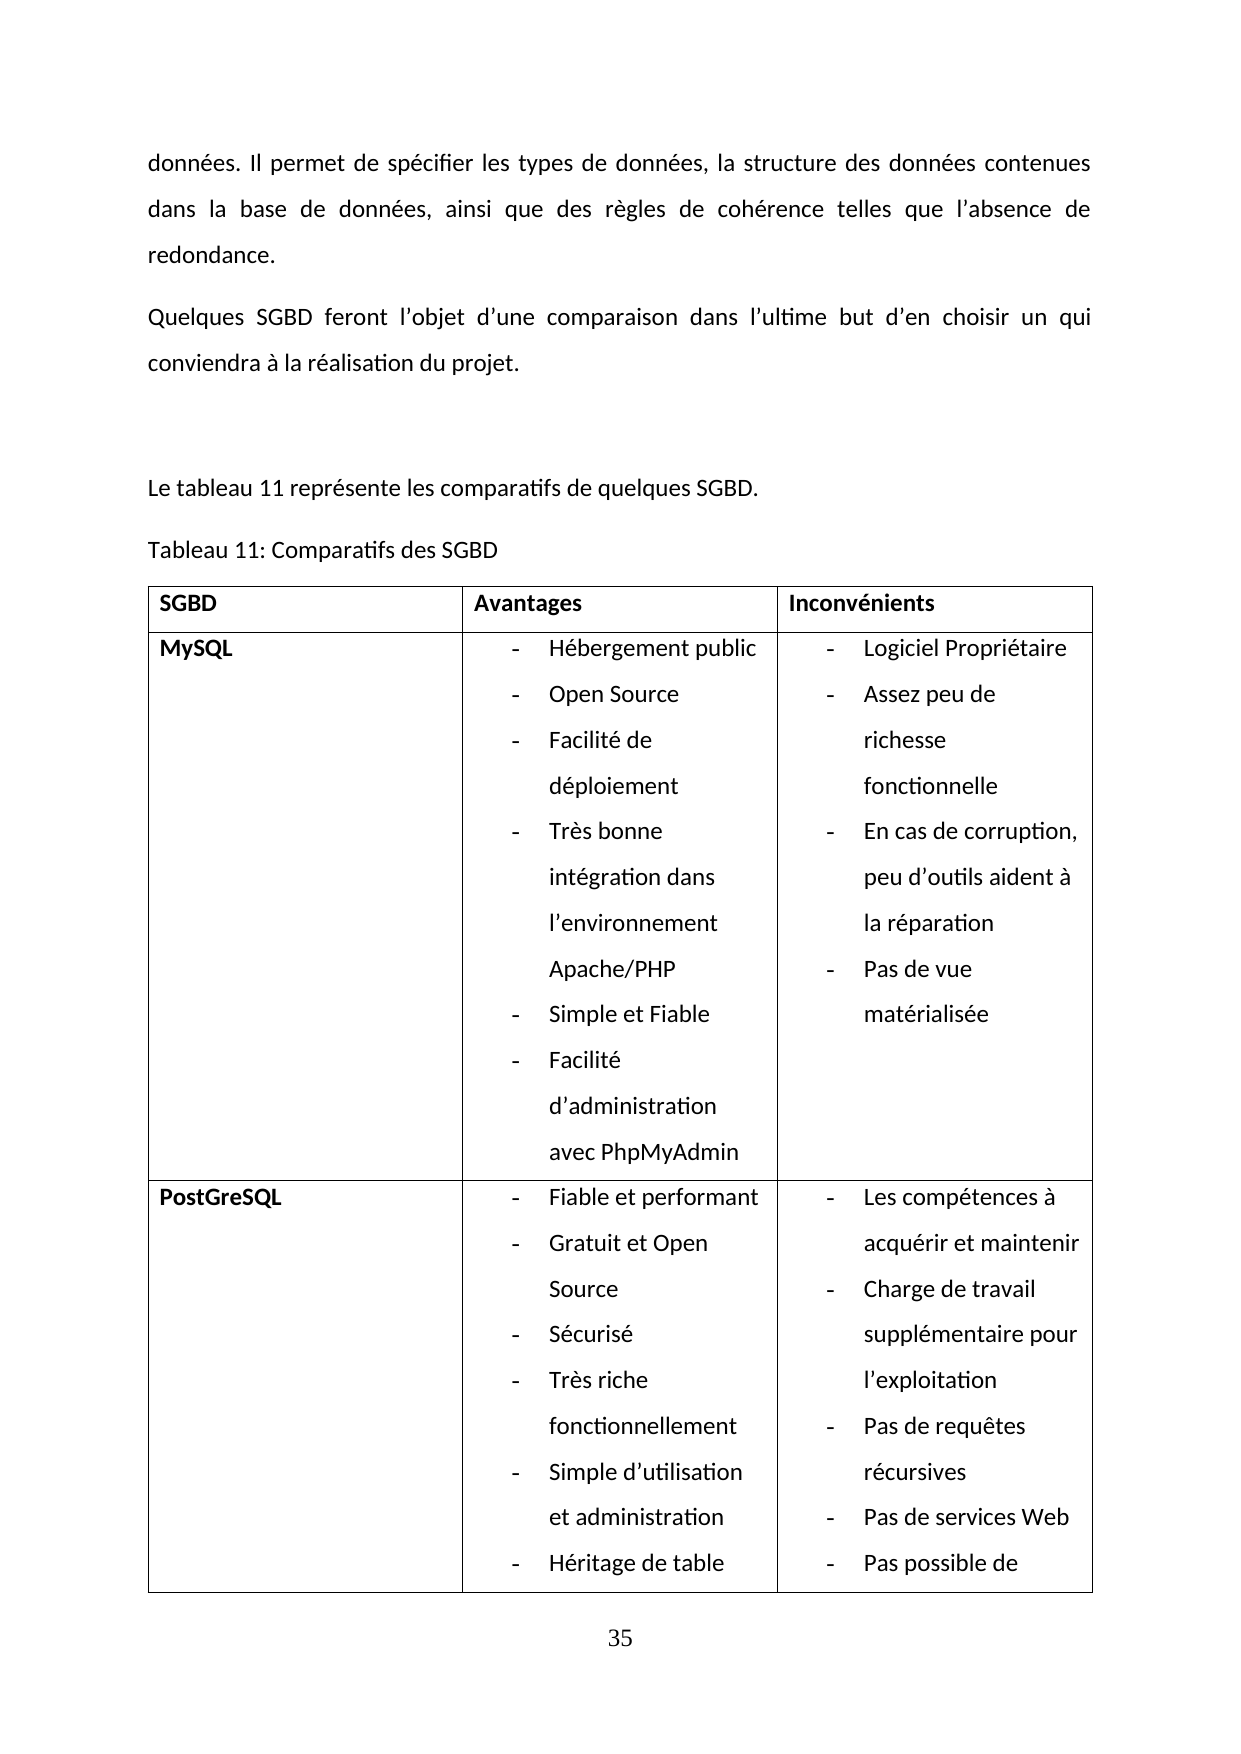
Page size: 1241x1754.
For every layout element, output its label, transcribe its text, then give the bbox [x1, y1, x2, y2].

table_header Inconvénients [778, 587, 1092, 632]
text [148, 148, 1093, 269]
text Tableau 11: Comparatifs des SGBD [148, 534, 1093, 565]
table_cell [778, 1181, 1092, 1592]
table_header SGBD [149, 587, 462, 632]
table_cell PostGreSQL [149, 1181, 462, 1592]
table_header Avantages [463, 587, 777, 632]
table_cell MySQL [149, 633, 462, 1180]
text Le tableau 11 représente les comparatifs de quelques SGBD. [148, 472, 1093, 502]
table_cell Hébergement public Open Source Facilité de déploiement Très bonne intégration dans l’environnement Apache/PHP Simple et Fiable Facilité d’administration avec PhpMyAdmin [463, 633, 777, 1180]
text Quelques SGBD feront l’objet d’une comparaison dans l’ultime but d’en choisir un qui conviendra à la réalisation du projet. [148, 301, 1093, 378]
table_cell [463, 1181, 777, 1592]
table_cell Logiciel Propriétaire Assez peu de richesse fonctionnelle En cas de corruption, peu d’outils aident à la réparation Pas de vue matérialisée [778, 633, 1092, 1180]
